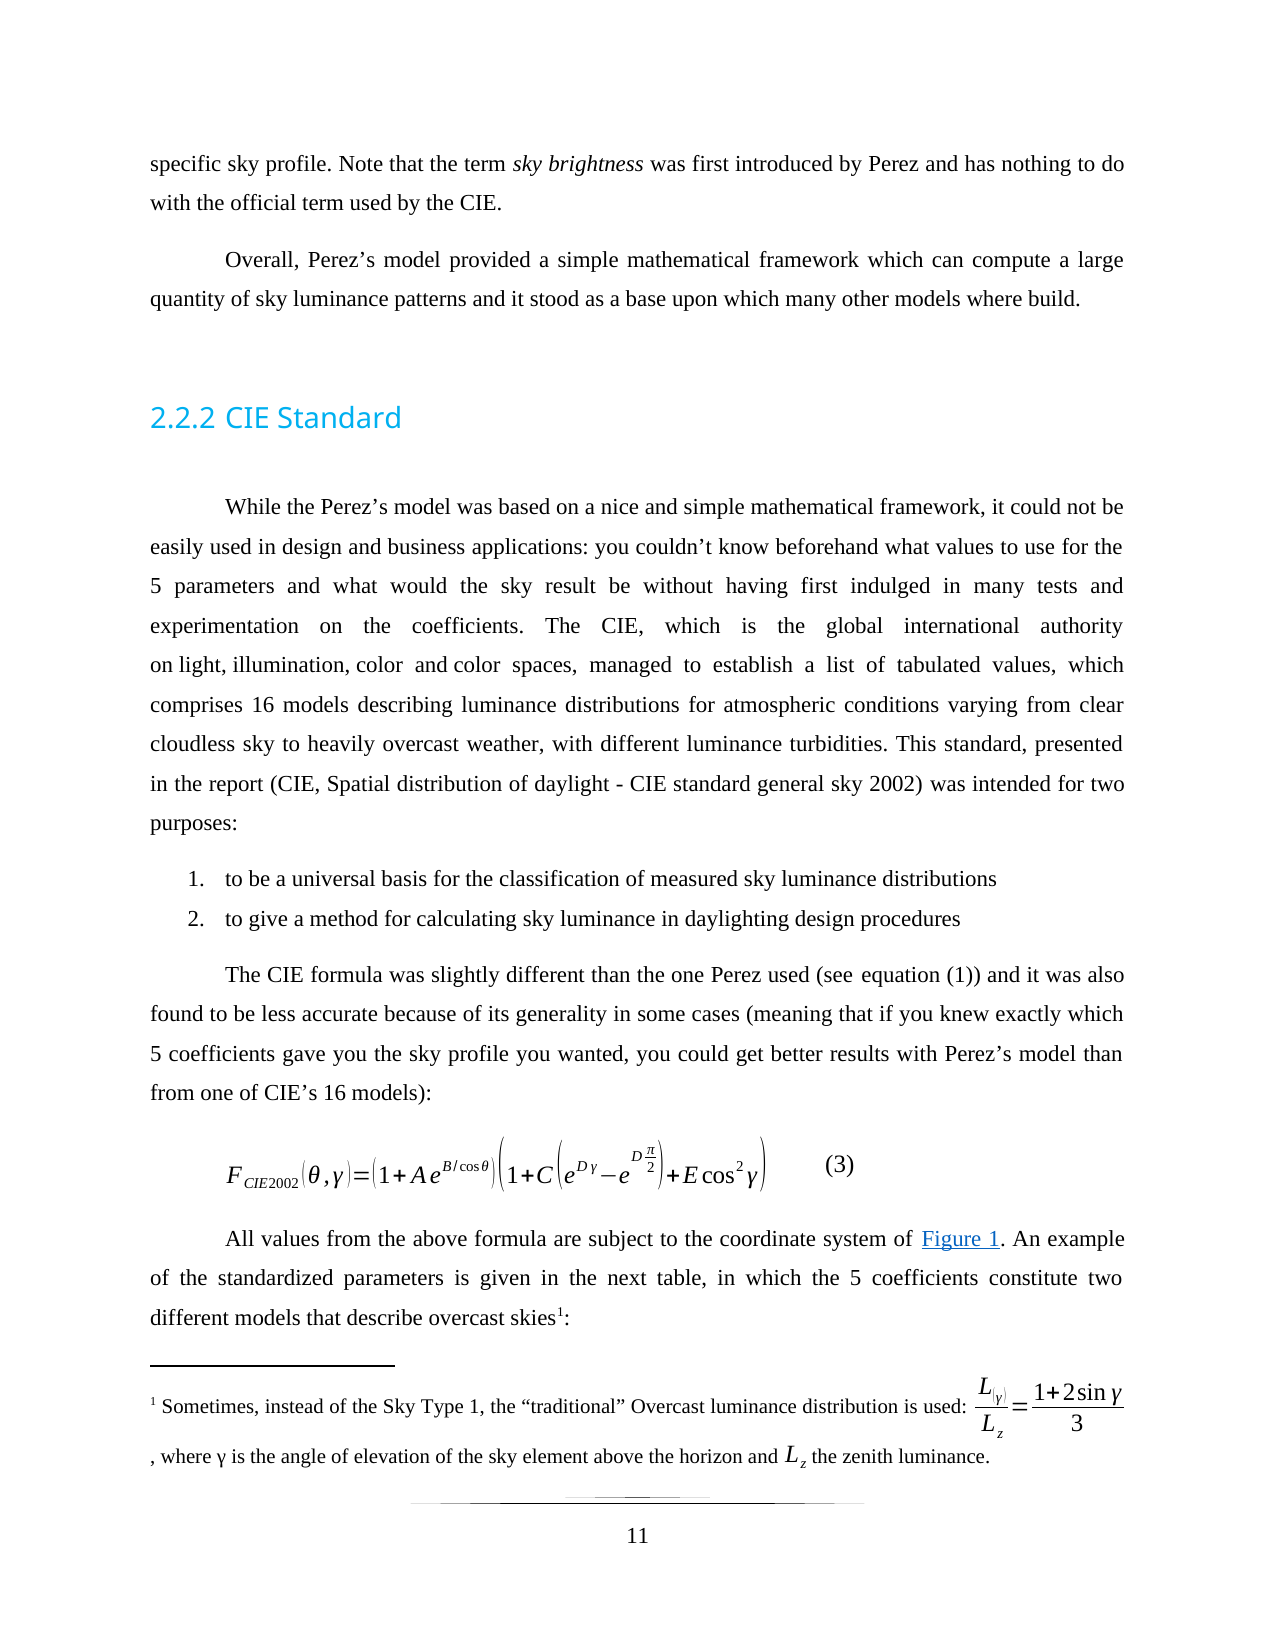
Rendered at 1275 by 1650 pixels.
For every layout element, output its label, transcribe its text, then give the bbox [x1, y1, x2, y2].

text While the Perez’s model was based on a nice and simple mathematical framework, it could not be easily used in design and business applications: you couldn’t know beforehand what values to use for the 5 parameters and what would the sky result be without having first indulged in many tests and experimentation on the coefficients. The CIE, which is the global international authority on light, illumination, color and color spaces, managed to establish a list of tabulated values, which comprises 16 models describing luminance distributions for atmospheric conditions varying from clear cloudless sky to heavily overcast weather, with different luminance turbidities. This standard, presented in the report was intended for two purposes: [150, 493, 1125, 835]
text All values from the above formula are subject to the coordinate system of Figure 1. An example of the standardized parameters is given in the next table, in which the 5 coefficients constitute two different models that describe overcast skies: [150, 1225, 1125, 1330]
text (3) [150, 1135, 1125, 1194]
list to be a universal basis for the classification of measured sky luminance distributions [187, 865, 1125, 892]
list to give a method for calculating sky luminance in daylighting design procedures [187, 905, 1125, 931]
subtitle CIE Standard [150, 397, 1125, 437]
text The CIE formula was slightly different than the one Perez used (see equation (1)) and it was also found to be less accurate because of its generality in some cases (meaning that if you knew exactly which 5 coefficients gave you the sky profile you wanted, you could get better results with Perez’s model than from one of CIE’s 16 models): [150, 961, 1125, 1106]
text Overall, Perez’s model provided a simple mathematical framework which can compute a large quantity of sky luminance patterns and it stood as a base upon which many other models where build. [150, 246, 1125, 311]
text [150, 150, 1125, 216]
